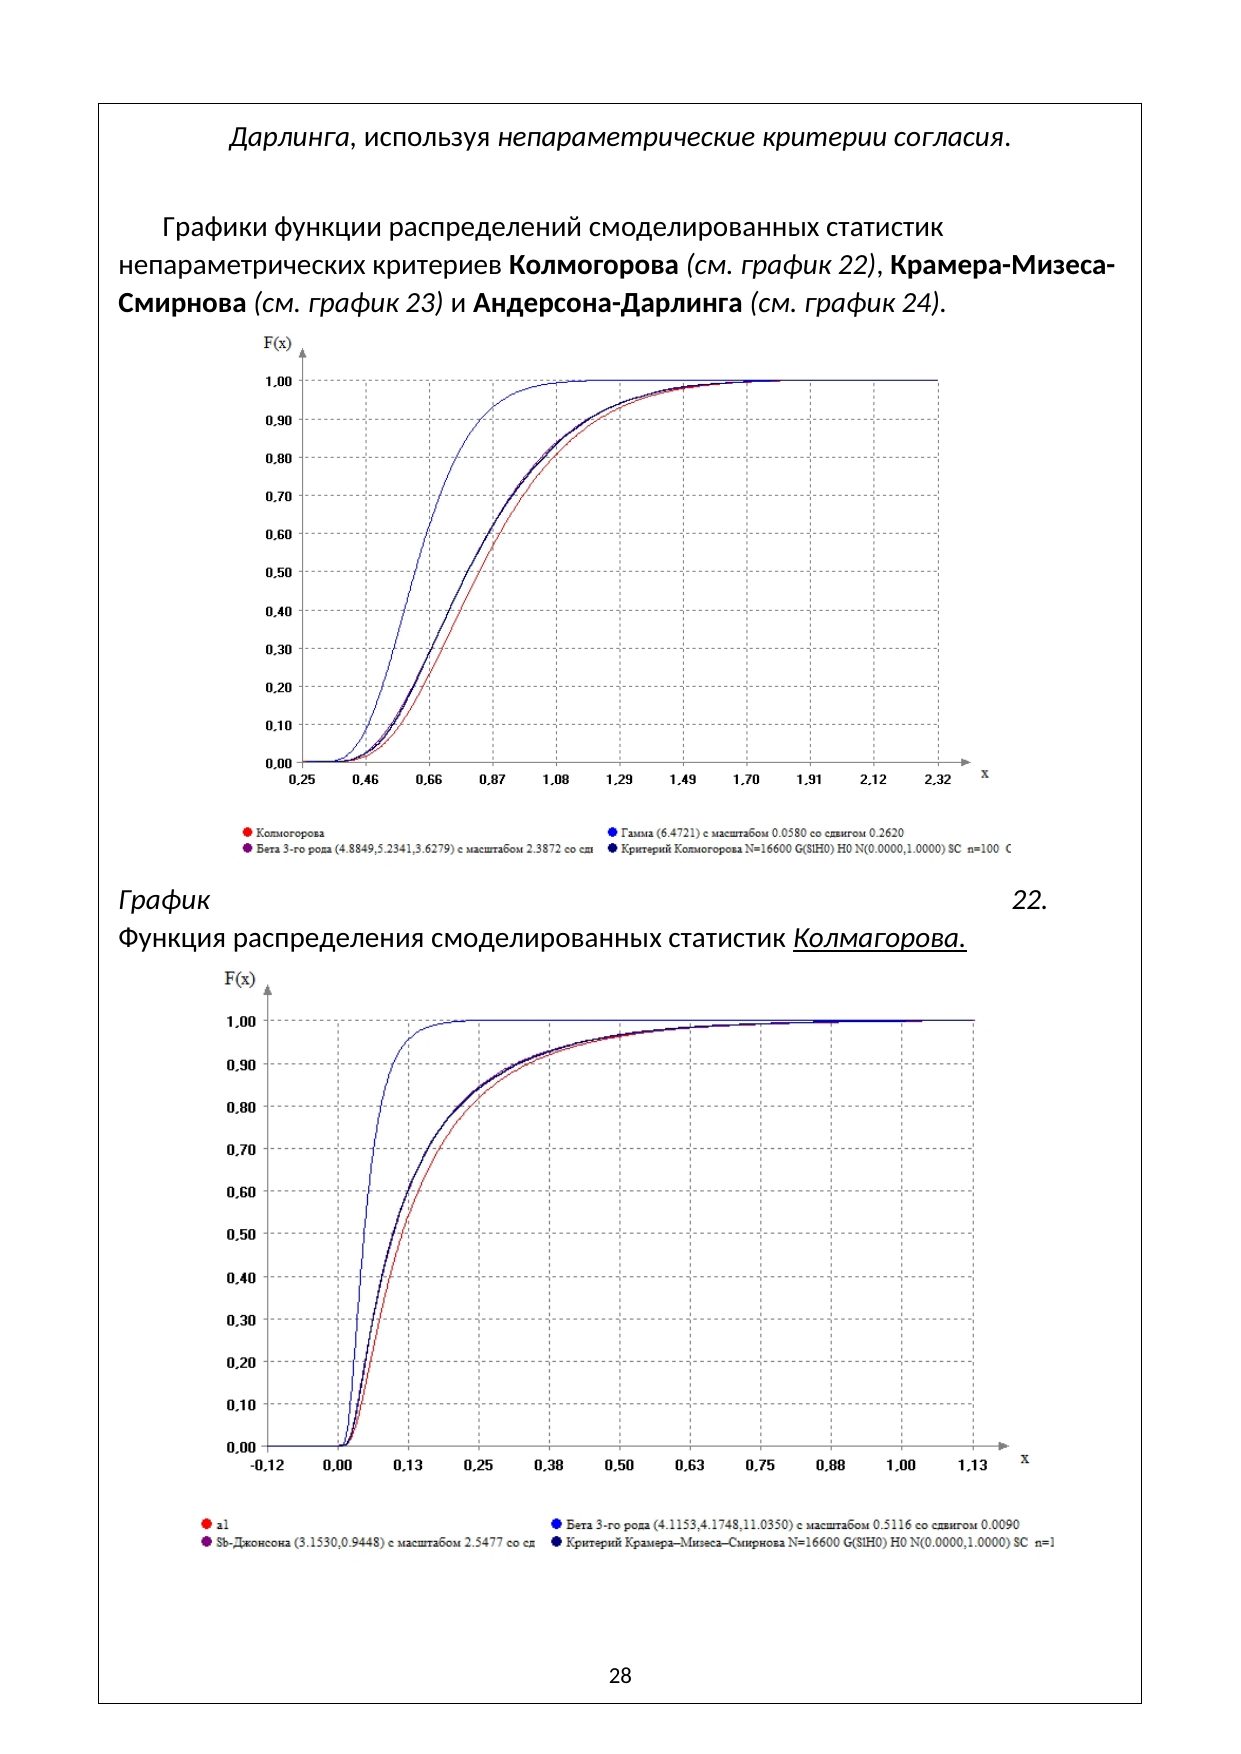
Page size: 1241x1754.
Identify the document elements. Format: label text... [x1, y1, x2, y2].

text Графики функции распределений смоделированных статистик непараметрических критериев Колмогорова (см. график 22), Крамера-Мизеса-Смирнова (см. график 23) и Андерсона-Дарлинга (см. график 24). [118, 208, 1122, 320]
picture [228, 327, 1012, 878]
picture [185, 961, 1055, 1575]
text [118, 118, 1122, 154]
text График 22. Функция распределения смоделированных статистик Колмагорова. [118, 881, 1122, 955]
